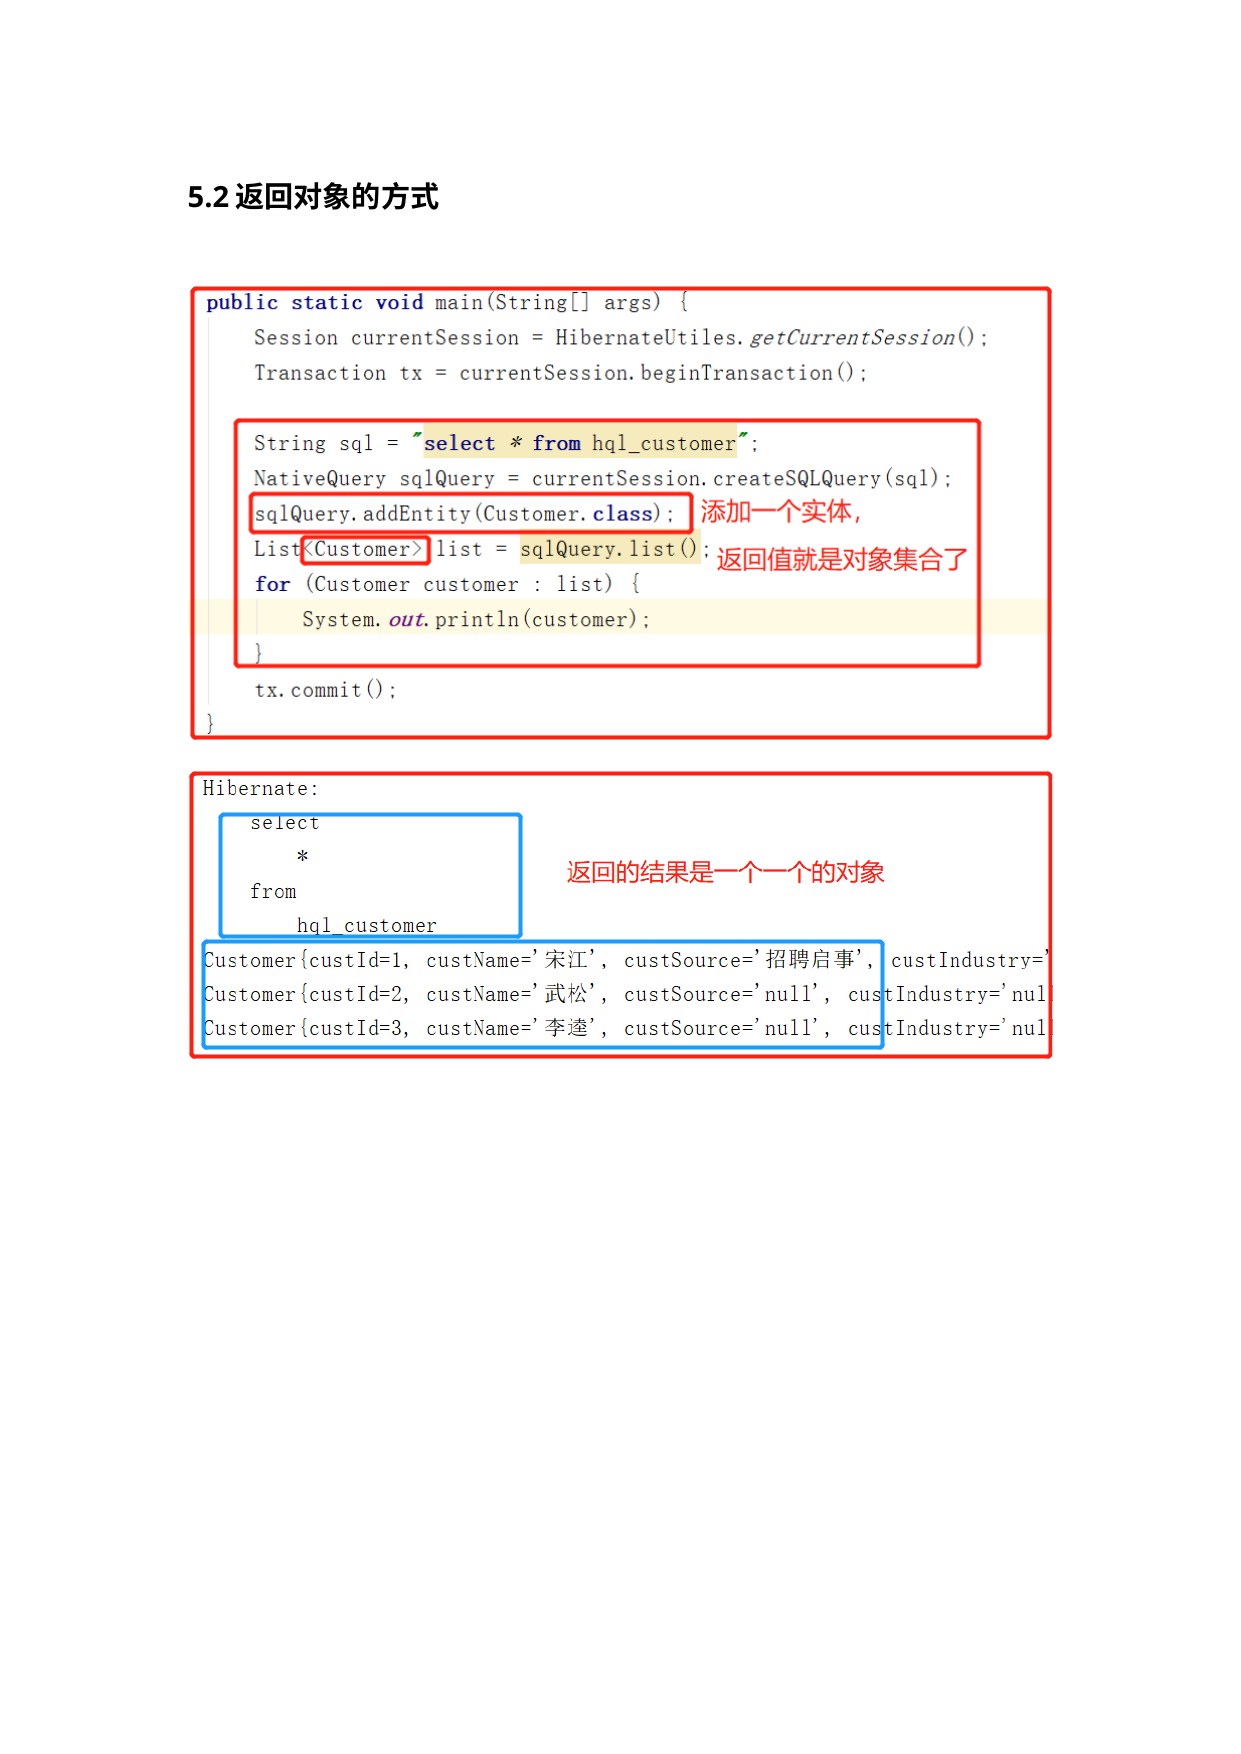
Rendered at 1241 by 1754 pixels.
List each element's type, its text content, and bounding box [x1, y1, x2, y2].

subtitle 5.2返回对象的方式 [187, 162, 1053, 227]
picture [187, 280, 1053, 744]
picture [187, 768, 1053, 1069]
